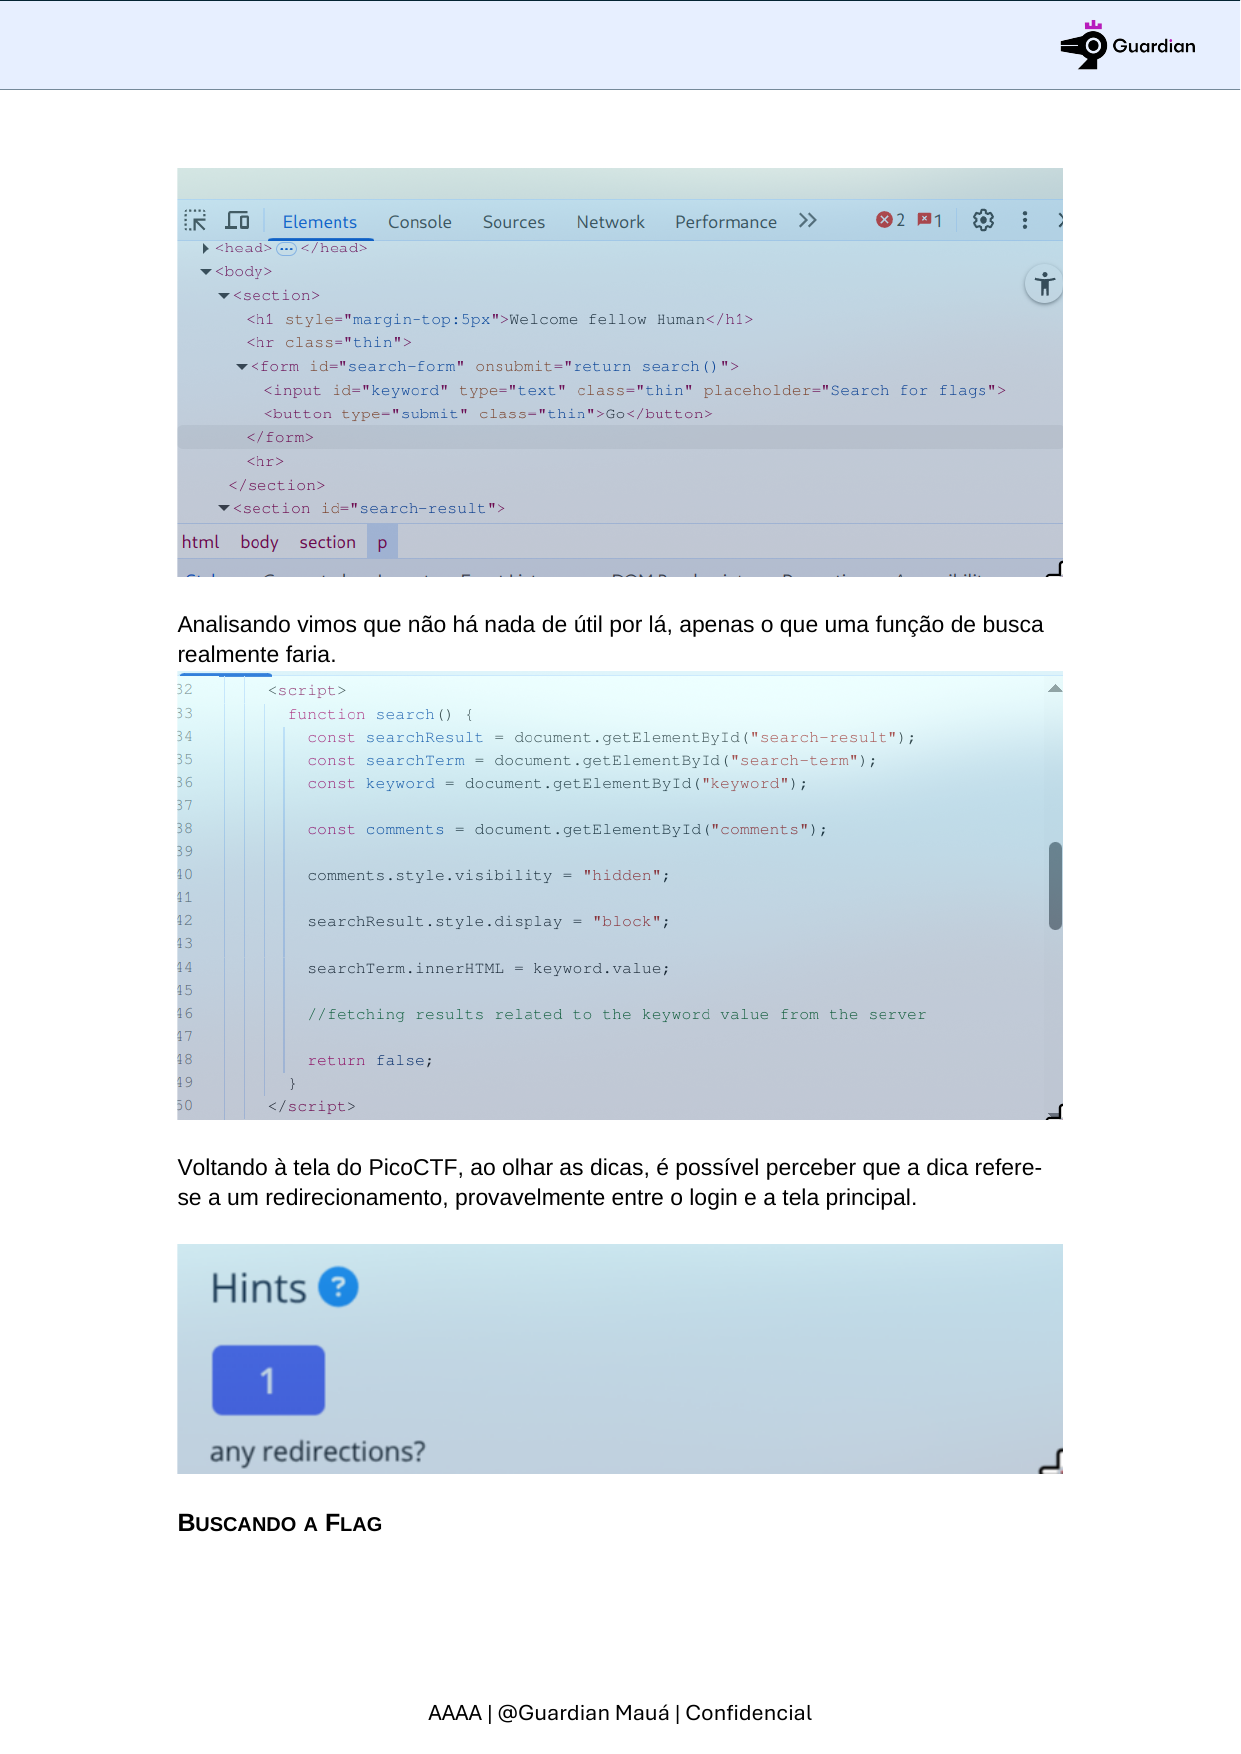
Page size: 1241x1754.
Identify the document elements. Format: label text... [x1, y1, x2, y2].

picture [177, 168, 1063, 577]
text Analisando vimos que não há nada de útil por lá, apenas o que uma função de busca realmente faria. [177, 611, 1063, 667]
picture [0, 2, 1241, 90]
picture [177, 1244, 1063, 1474]
picture [177, 671, 1063, 1120]
text Buscando a Flag [177, 1508, 1063, 1537]
text Voltando à tela do PicoCTF, ao olhar as dicas, é possível perceber que a dica refere-se a um redirecionamento, provavelmente entre o login e a tela principal. [177, 1154, 1063, 1210]
